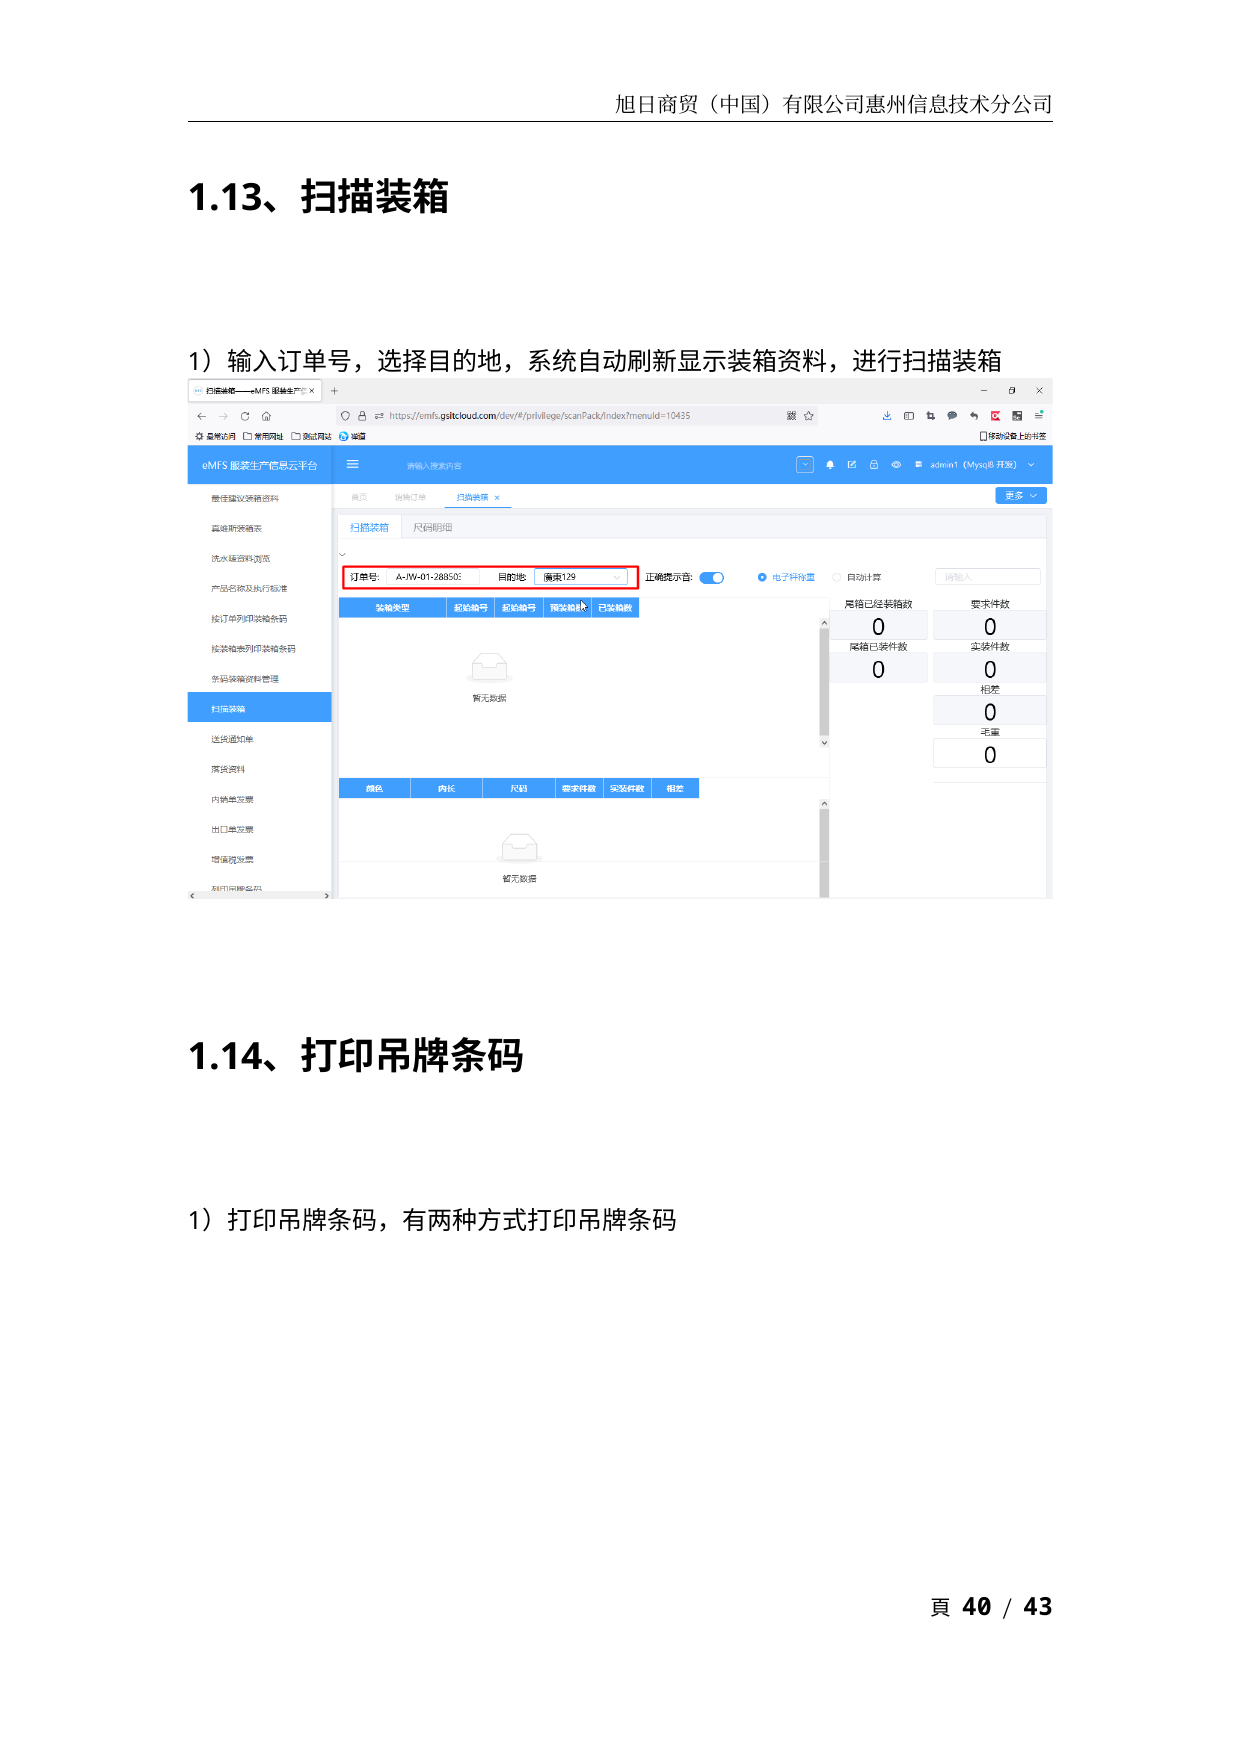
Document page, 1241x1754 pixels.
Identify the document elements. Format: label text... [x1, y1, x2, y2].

subtitle 1.14、打印吊牌条码 [187, 1016, 1053, 1091]
text 1）打印吊牌条码，有两种方式打印吊牌条码 [187, 1199, 1053, 1237]
text 1）输入订单号，选择目的地，系统自动刷新显示装箱资料，进行扫描装箱 [187, 341, 1053, 378]
subtitle 1.13、扫描装箱 [187, 157, 1053, 232]
picture [187, 378, 1053, 899]
